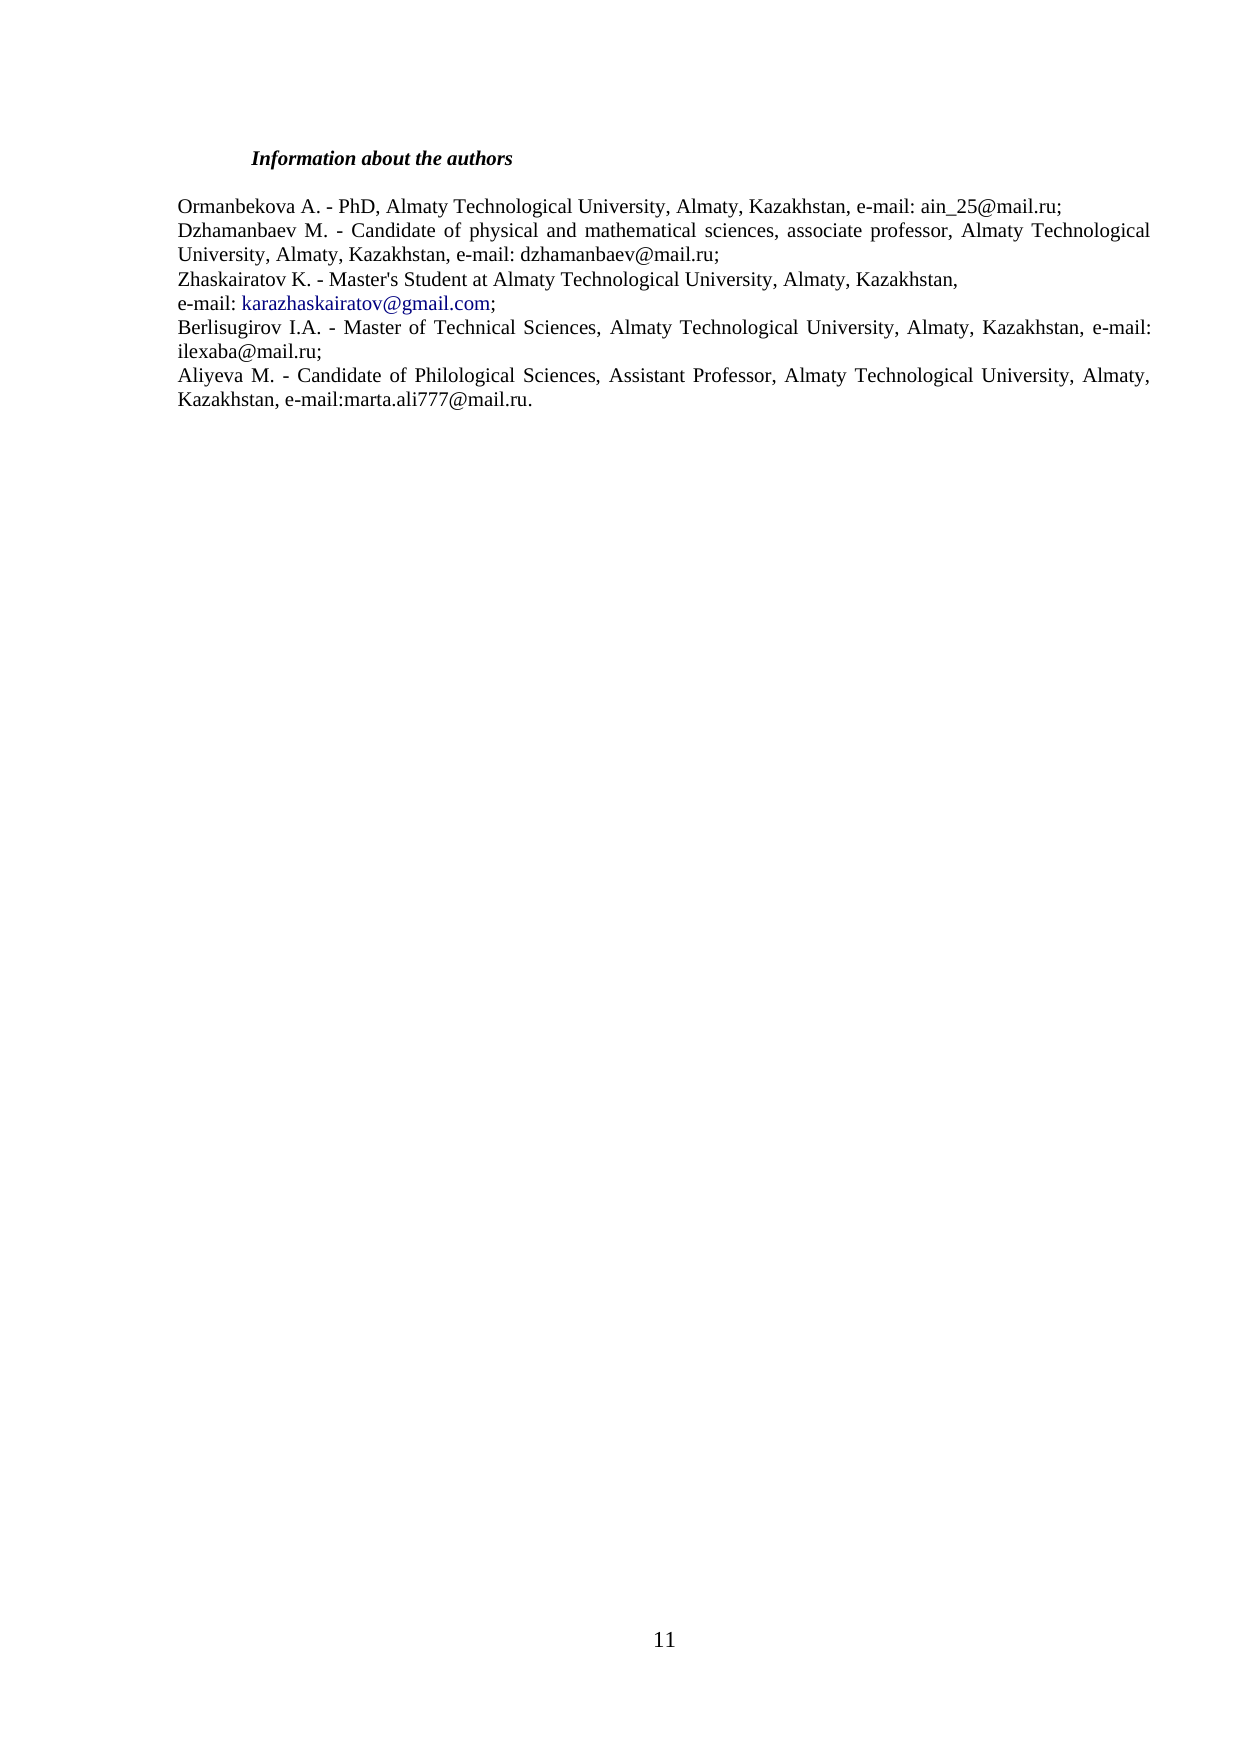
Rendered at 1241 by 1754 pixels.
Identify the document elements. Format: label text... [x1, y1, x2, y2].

text Ormanbekova A. - PhD, Almaty Technological University, Almaty, Kazakhstan, e-mail: ain_25@mail.ru; [177, 194, 1152, 218]
text Information about the authors [177, 146, 1152, 170]
text e-mail: karazhaskairatov@gmail.com; [177, 291, 1152, 314]
text Berlisugirov I.A. - Master of Technical Sciences, Almaty Technological University, Almaty, Kazakhstan, e-mail: ilexaba@mail.ru; [177, 314, 1152, 363]
text Dzhamanbaev M. - Сandidate of physical and mathematical sciences, associate professor, Almaty Technological University, Almaty, Kazakhstan, e-mail: dzhamanbaev@mail.ru; [177, 218, 1152, 266]
text Aliyeva M. - Candidate of Philological Sciences, Assistant Professor, Almaty Technological University, Almaty, Kazakhstan, e-mail:marta.ali777@mail.ru. [177, 363, 1152, 411]
text Zhaskairatov K. - Master's Student at Almaty Technological University, Almaty, Kazakhstan, [177, 266, 1152, 291]
